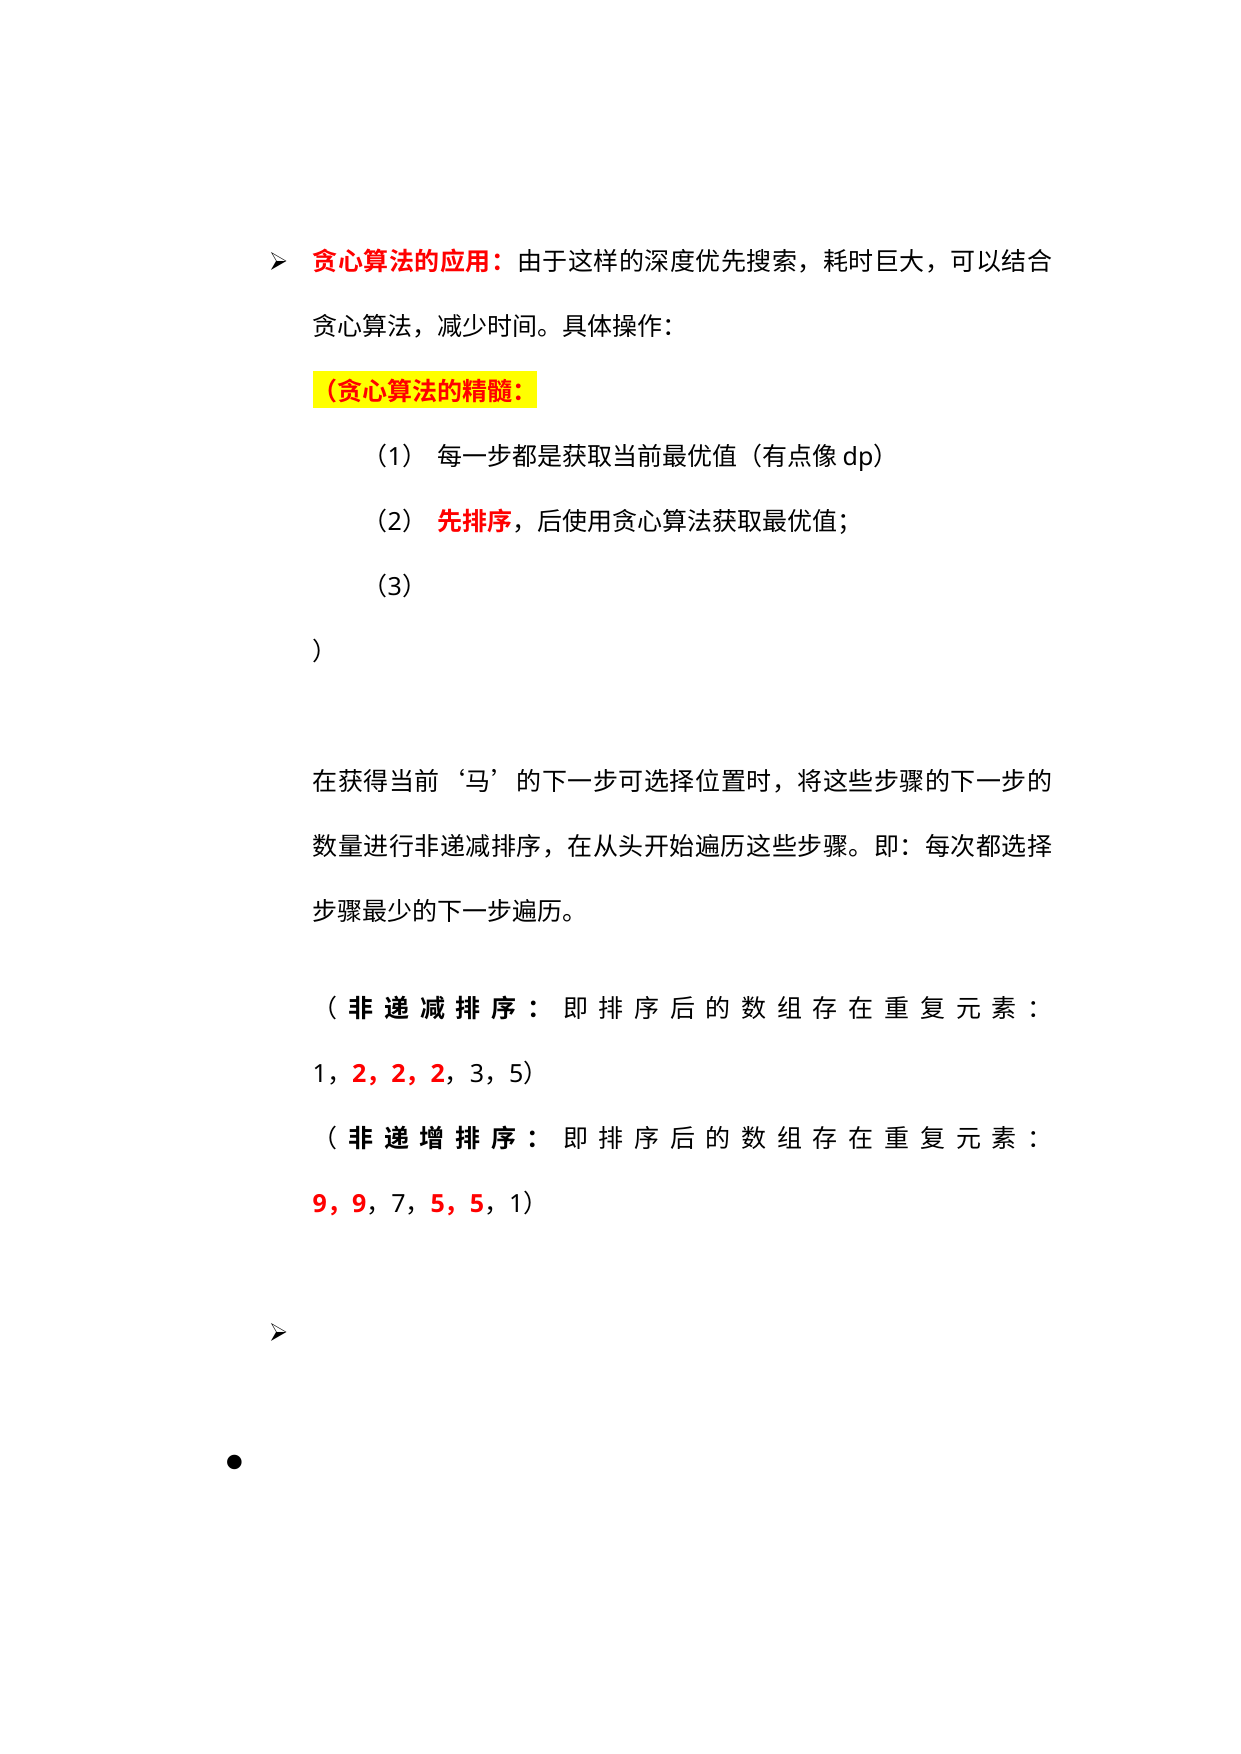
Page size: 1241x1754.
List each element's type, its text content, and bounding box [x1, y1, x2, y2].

list （贪心算法的精髓： [312, 357, 1053, 422]
list 每一步都是获取当前最优值（有点像dp） [362, 422, 1053, 487]
list 在获得当前‘马’的下一步可选择位置时，将这些步骤的下一步的数量进行非递减排序，在从头开始遍历这些步骤。即：每次都选择步骤最少的下一步遍历。 [312, 747, 1053, 942]
list （非递减排序：即排序后的数组存在重复元素：1，2，2，2，3，5） [312, 974, 1053, 1104]
list （非递增排序：即排序后的数组存在重复元素：9，9，7，5，5，1） [312, 1104, 1053, 1234]
list ） [312, 617, 1053, 682]
list 贪心算法的应用：由于这样的深度优先搜索，耗时巨大，可以结合贪心算法，减少时间。具体操作： [269, 227, 1053, 357]
list 先排序，后使用贪心算法获取最优值； [362, 487, 1053, 552]
